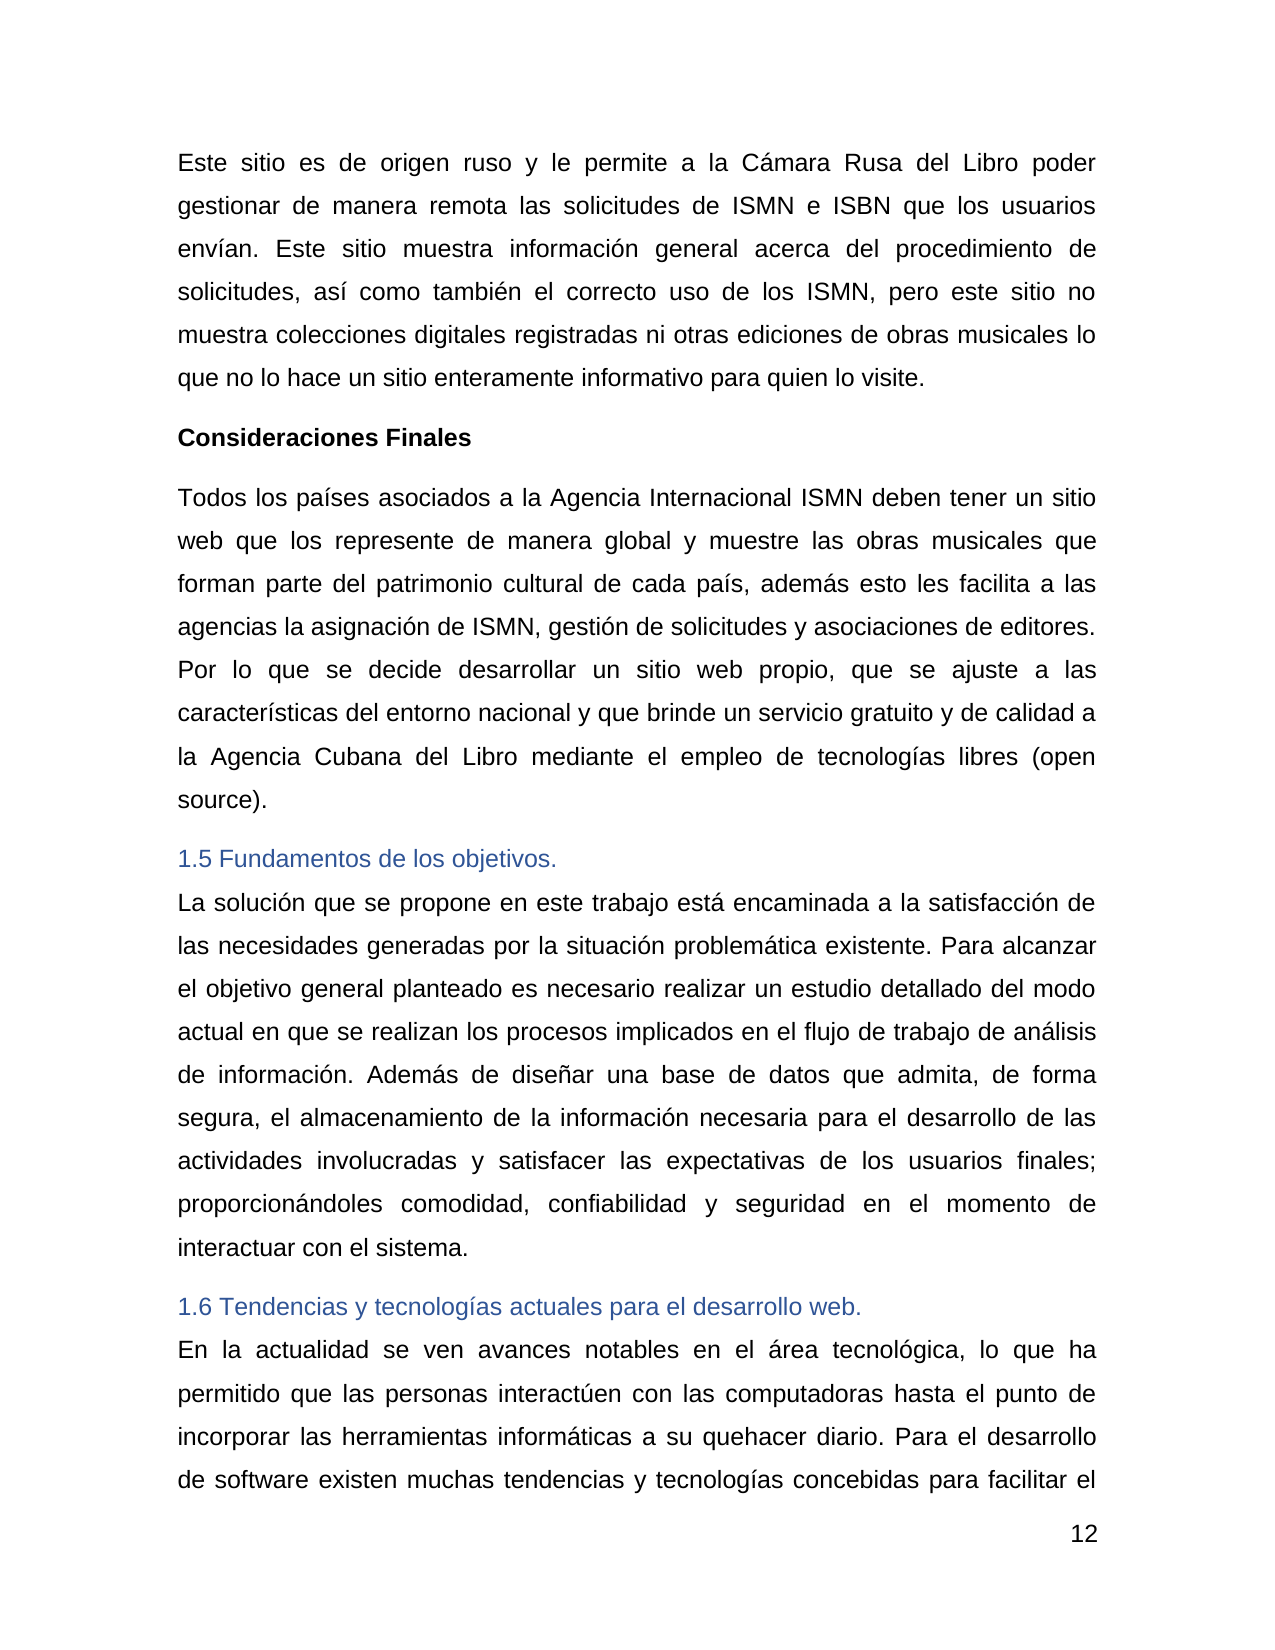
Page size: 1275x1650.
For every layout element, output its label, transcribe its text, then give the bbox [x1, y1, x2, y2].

text La solución que se propone en este trabajo está encaminada a la satisfacción de las necesidades generadas por la situación problemática existente. Para alcanzar el objetivo general planteado es necesario realizar un estudio detallado del modo actual en que se realizan los procesos implicados en el flujo de trabajo de análisis de información. Además de diseñar una base de datos que admita, de forma segura, el almacenamiento de la información necesaria para el desarrollo de las actividades involucradas y satisfacer las expectativas de los usuarios finales; proporcionándoles comodidad, confiabilidad y seguridad en el momento de interactuar con el sistema. [177, 888, 1098, 1261]
text Todos los países asociados a la Agencia Internacional ISMN deben tener un sitio web que los represente de manera global y muestre las obras musicales que forman parte del patrimonio cultural de cada país, además esto les facilita a las agencias la asignación de ISMN, gestión de solicitudes y asociaciones de editores. Por lo que se decide desarrollar un sitio web propio, que se ajuste a las características del entorno nacional y que brinde un servicio gratuito y de calidad a la Agencia Cubana del Libro mediante el empleo de tecnologías libres (open source). [177, 483, 1098, 813]
text Consideraciones Finales [177, 423, 1098, 452]
subtitle Fundamentos de los objetivos. [177, 844, 1098, 873]
subtitle 1.6 Tendencias y tecnologías actuales para el desarrollo web. [177, 1292, 1098, 1321]
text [177, 1336, 1098, 1494]
text Este sitio es de origen ruso y le permite a la Cámara Rusa del Libro poder gestionar de manera remota las solicitudes de ISMN e ISBN que los usuarios envían. Este sitio muestra información general acerca del procedimiento de solicitudes, así como también el correcto uso de los ISMN, pero este sitio no muestra colecciones digitales registradas ni otras ediciones de obras musicales lo que no lo hace un sitio enteramente informativo para quien lo visite. [177, 148, 1098, 392]
